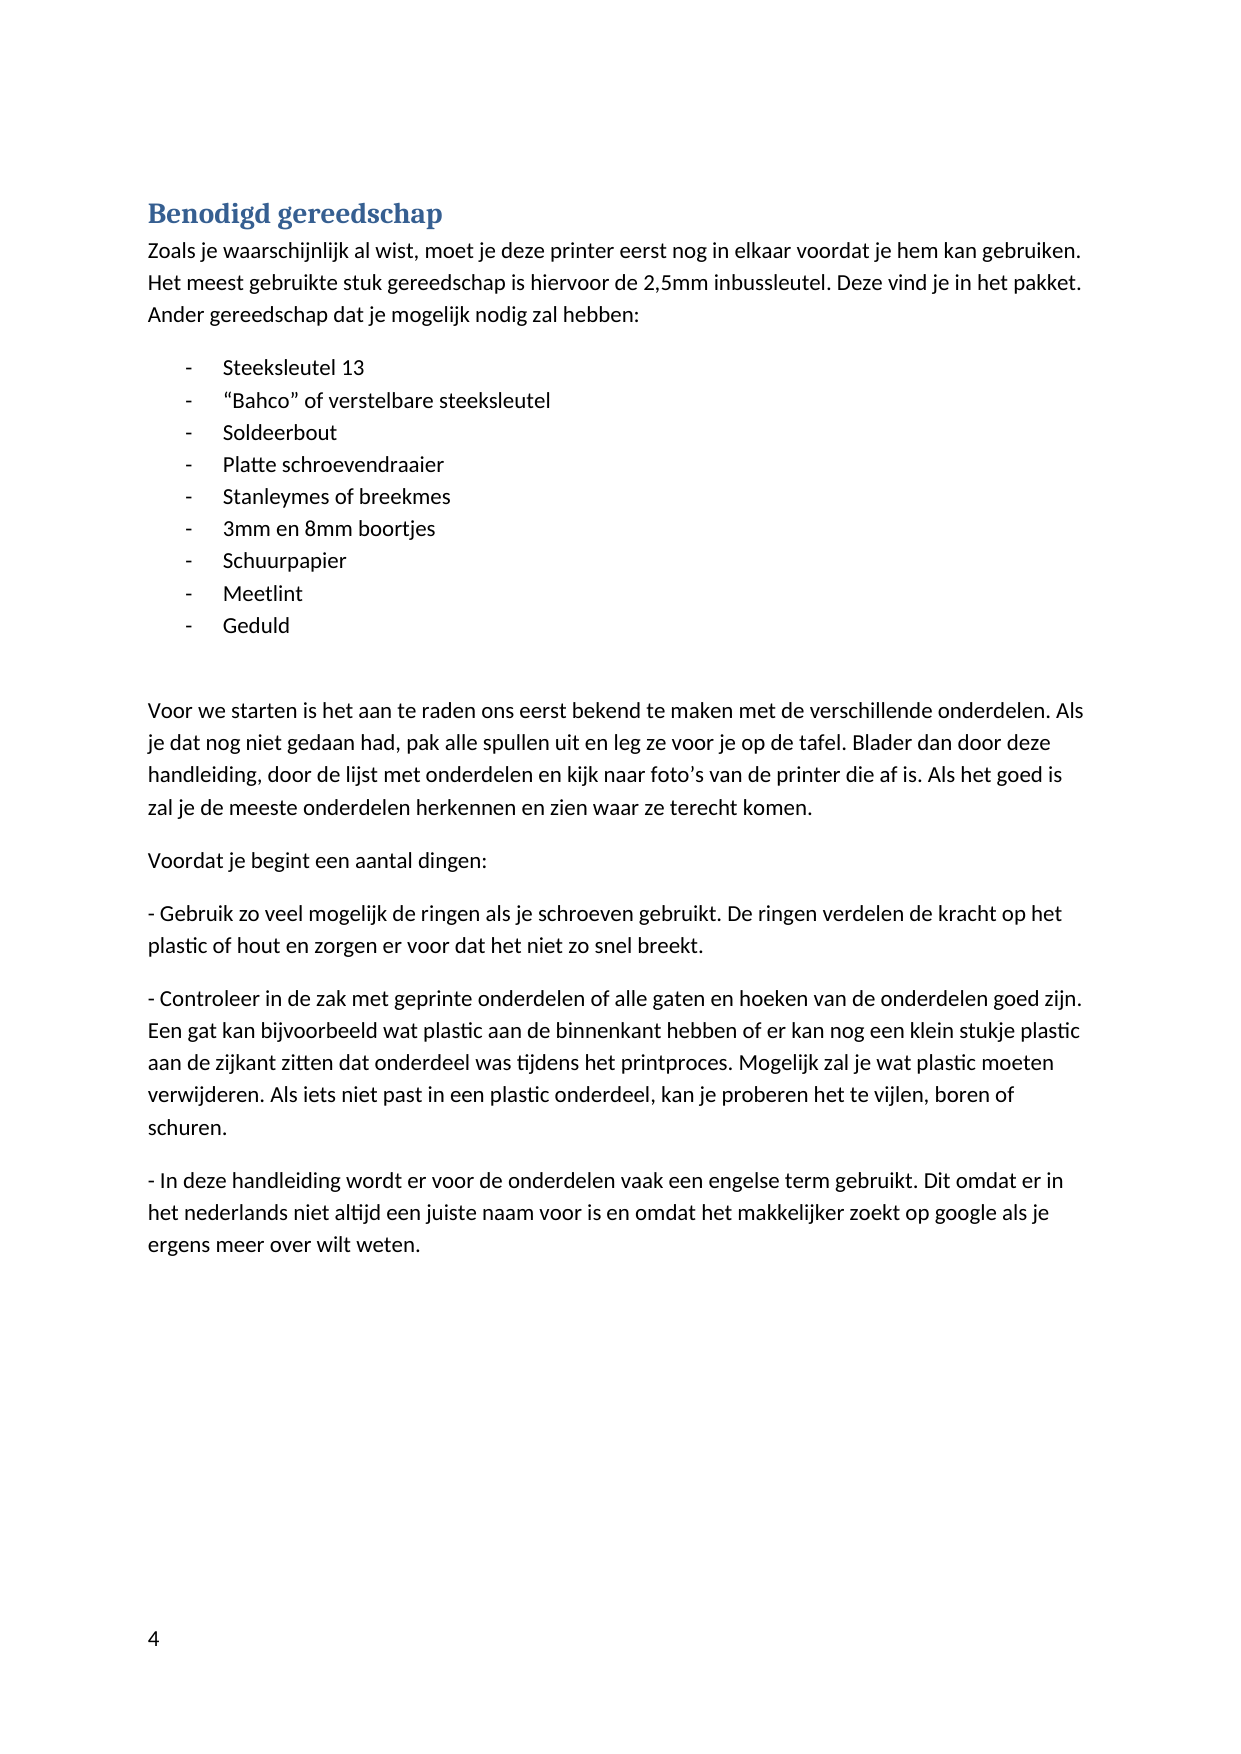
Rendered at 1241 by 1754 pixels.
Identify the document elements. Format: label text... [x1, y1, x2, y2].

text - In deze handleiding wordt er voor de onderdelen vaak een engelse term gebruikt. Dit omdat er in het nederlands niet altijd een juiste naam voor is en omdat het makkelijker zoekt op google als je ergens meer over wilt weten. [148, 1166, 1093, 1258]
text Voordat je begint een aantal dingen: [148, 846, 1093, 874]
list Platte schroevendraaier [185, 450, 1093, 478]
text Zoals je waarschijnlijk al wist, moet je deze printer eerst nog in elkaar voordat je hem kan gebruiken. Het meest gebruikte stuk gereedschap is hiervoor de 2,5mm inbussleutel. Deze vind je in het pakket. Ander gereedschap dat je mogelijk nodig zal hebben: [148, 236, 1093, 328]
list Soldeerbout [185, 418, 1093, 446]
subtitle Benodigd gereedschap [148, 198, 1093, 231]
list 3mm en 8mm boortjes [185, 514, 1093, 542]
text - Gebruik zo veel mogelijk de ringen als je schroeven gebruikt. De ringen verdelen de kracht op het plastic of hout en zorgen er voor dat het niet zo snel breekt. [148, 899, 1093, 959]
list Schuurpapier [185, 547, 1093, 575]
text - Controleer in de zak met geprinte onderdelen of alle gaten en hoeken van de onderdelen goed zijn. Een gat kan bijvoorbeeld wat plastic aan de binnenkant hebben of er kan nog een klein stukje plastic aan de zijkant zitten dat onderdeel was tijdens het printproces. Mogelijk zal je wat plastic moeten verwijderen. Als iets niet past in een plastic onderdeel, kan je proberen het te vijlen, boren of schuren. [148, 984, 1093, 1141]
list Geduld [185, 611, 1093, 671]
list “Bahco” of verstelbare steeksleutel [185, 386, 1093, 414]
list Stanleymes of breekmes [185, 482, 1093, 510]
list Steeksleutel 13 [185, 353, 1093, 382]
text Voor we starten is het aan te raden ons eerst bekend te maken met de verschillende onderdelen. Als je dat nog niet gedaan had, pak alle spullen uit en leg ze voor je op de tafel. Blader dan door deze handleiding, door de lijst met onderdelen en kijk naar foto’s van de printer die af is. Als het goed is zal je de meeste onderdelen herkennen en zien waar ze terecht komen. [148, 696, 1093, 821]
list Meetlint [185, 579, 1093, 607]
